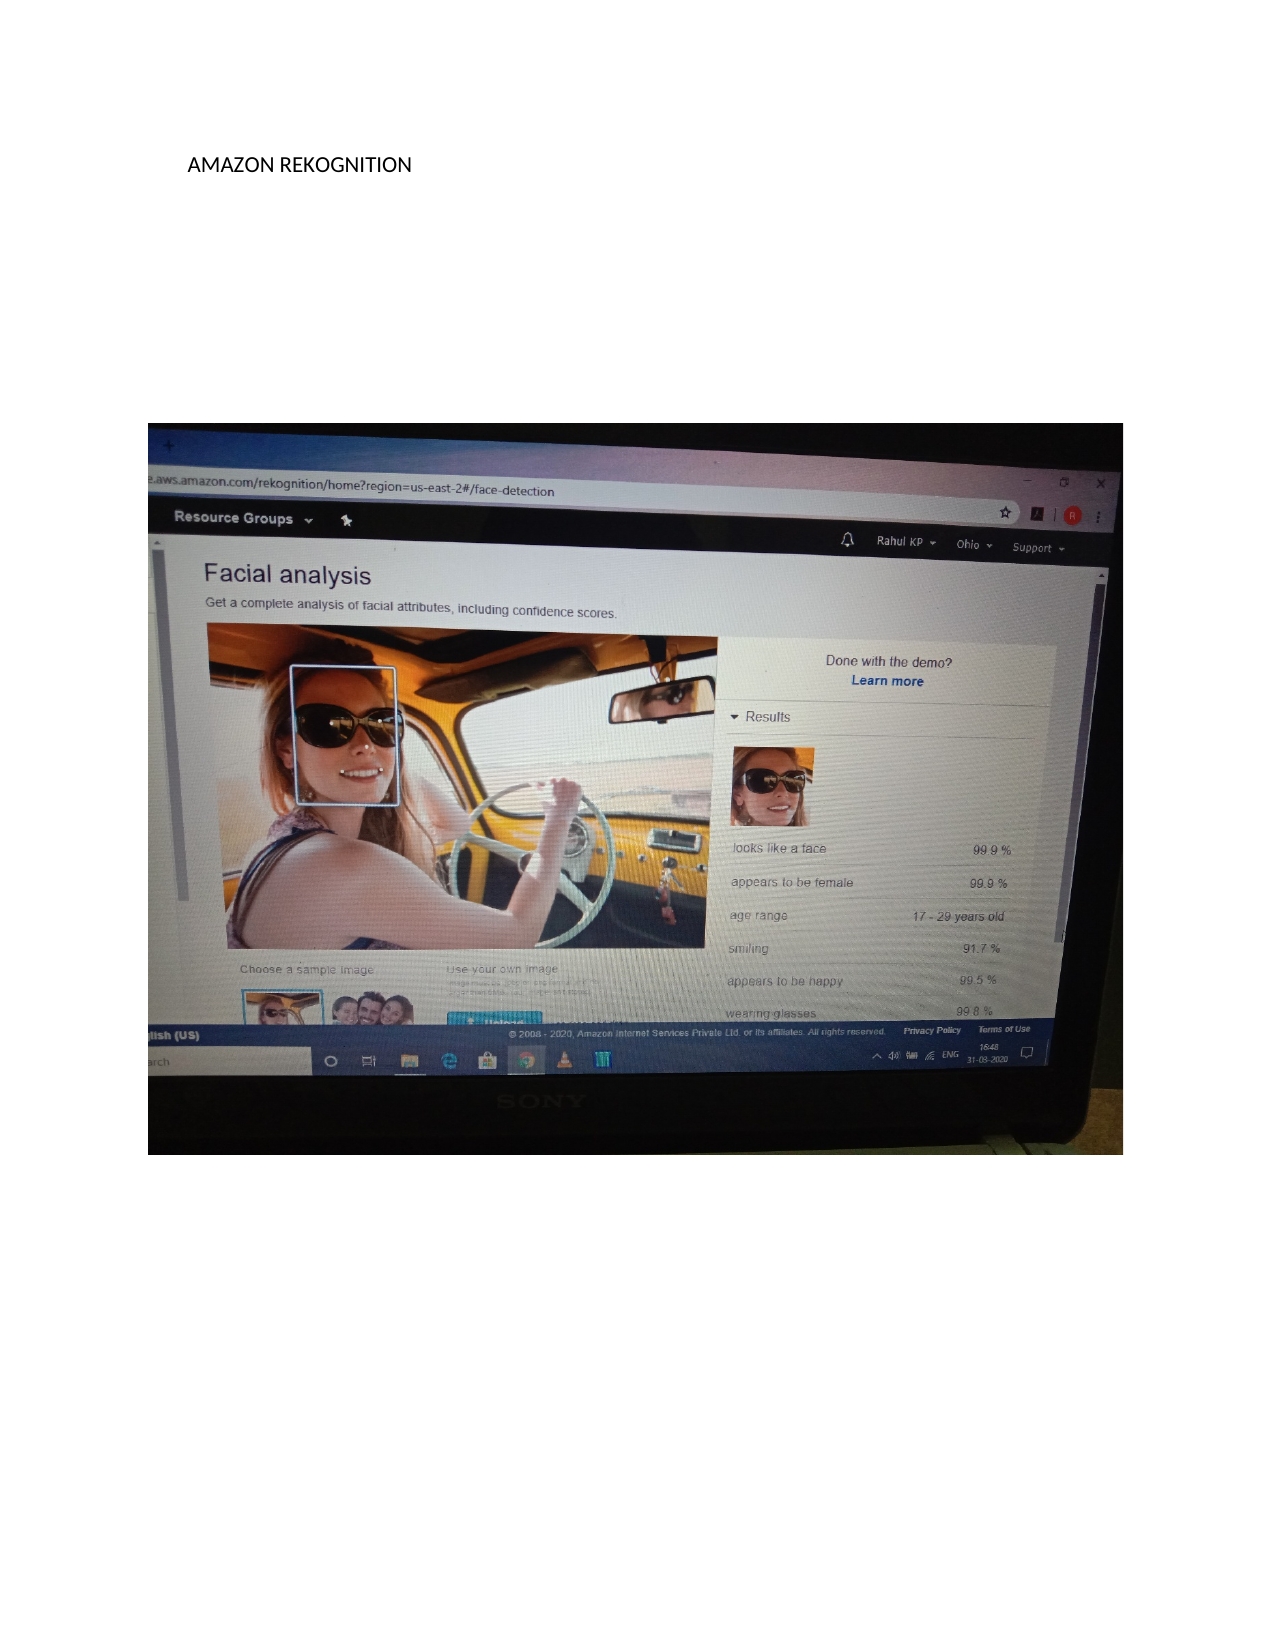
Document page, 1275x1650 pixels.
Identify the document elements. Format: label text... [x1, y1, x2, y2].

text AMAZON REKOGNITION [187, 150, 1087, 178]
picture [148, 423, 1124, 1155]
